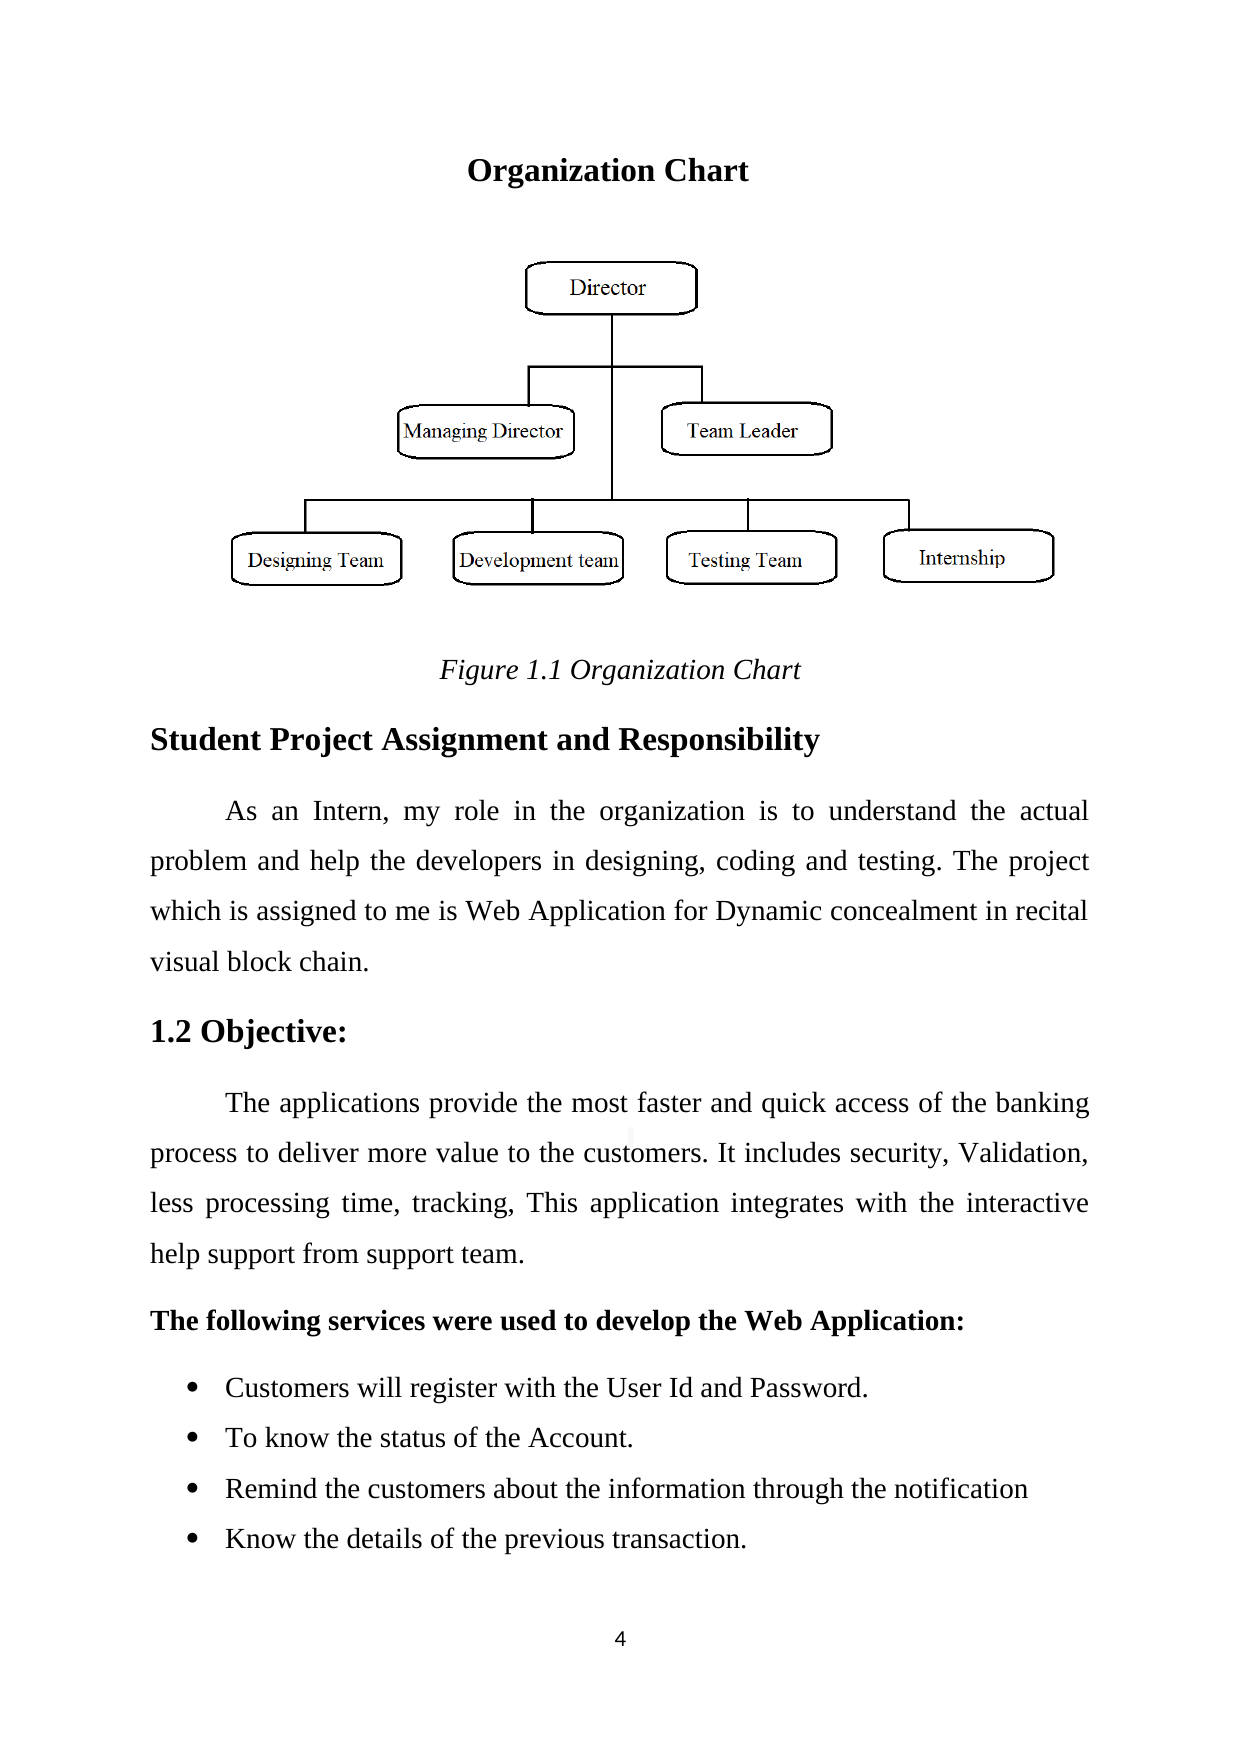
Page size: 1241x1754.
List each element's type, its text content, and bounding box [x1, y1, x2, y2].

text Student Project Assignment and Responsibility [150, 719, 1090, 757]
picture [150, 207, 1090, 622]
list Remind the customers about the information through the notification [187, 1471, 1090, 1504]
list Know the details of the previous transaction. [187, 1521, 1090, 1555]
list Organization Chart [225, 150, 1090, 188]
text The applications provide the most faster and quick access of the banking process to deliver more value to the customers. It includes security, Validation, less processing time, tracking, This application integrates with the interactive help support from support team. [150, 1085, 1090, 1269]
text The following services were used to develop the Web Application: [150, 1303, 1090, 1336]
list Customers will register with the User Id and Password. [187, 1370, 1090, 1403]
text As an Intern, my role in the organization is to understand the actual problem and help the developers in designing, coding and testing. The project which is assigned to me is Web Application for Dynamic concealment in recital visual block chain. [150, 793, 1090, 977]
text Figure 1.1 Organization Chart [150, 652, 1090, 685]
text 1.2 Objective: [150, 1011, 1090, 1049]
list To know the status of the Account. [187, 1420, 1090, 1454]
